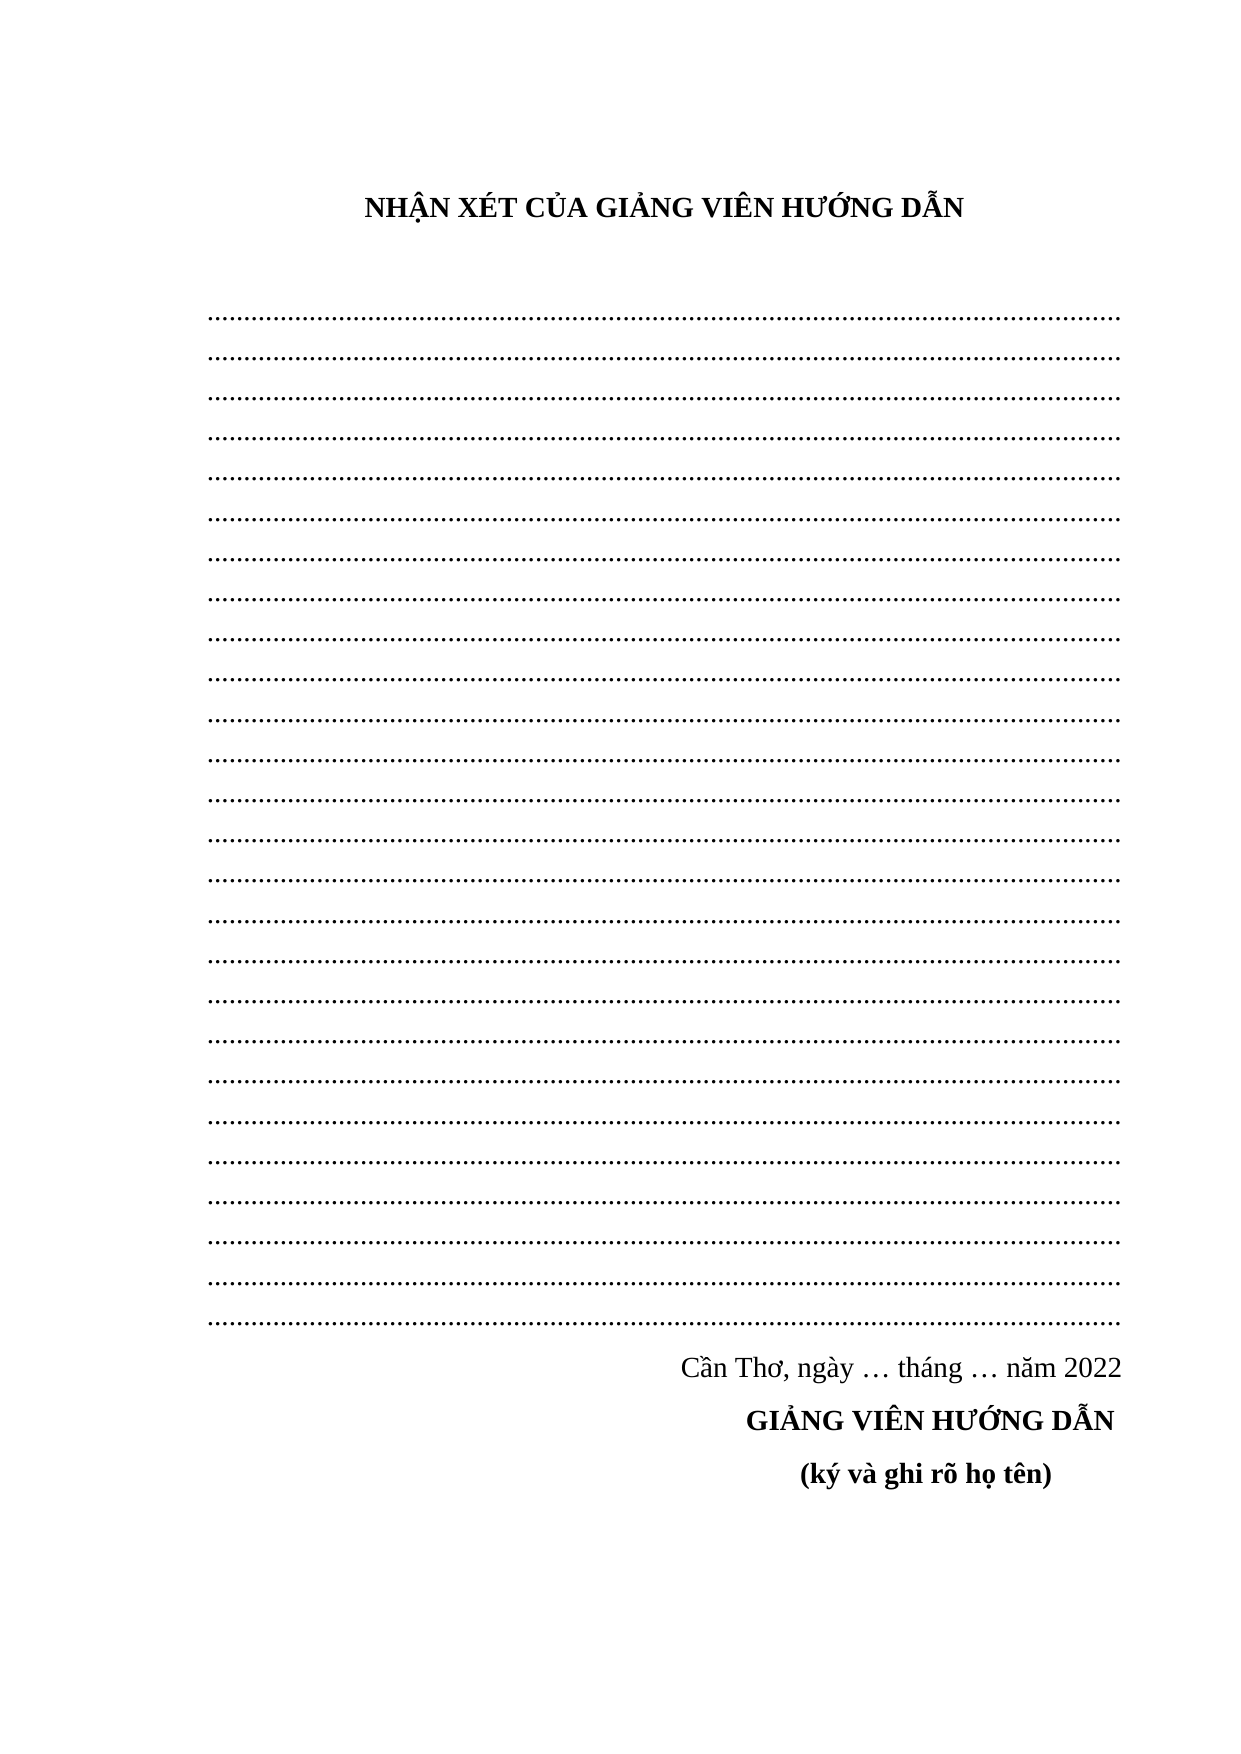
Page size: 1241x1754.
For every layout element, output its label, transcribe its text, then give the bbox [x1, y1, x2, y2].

text (ký và ghi rõ họ tên) [657, 1456, 1122, 1489]
text NHẬN XÉT CỦA GIẢNG VIÊN HƯỚNG DẪN [207, 190, 1122, 223]
text GIẢNG VIÊN HƯỚNG DẪN [657, 1403, 1122, 1437]
text Cần Thơ, ngày … tháng … năm 2022 [207, 1351, 1122, 1384]
